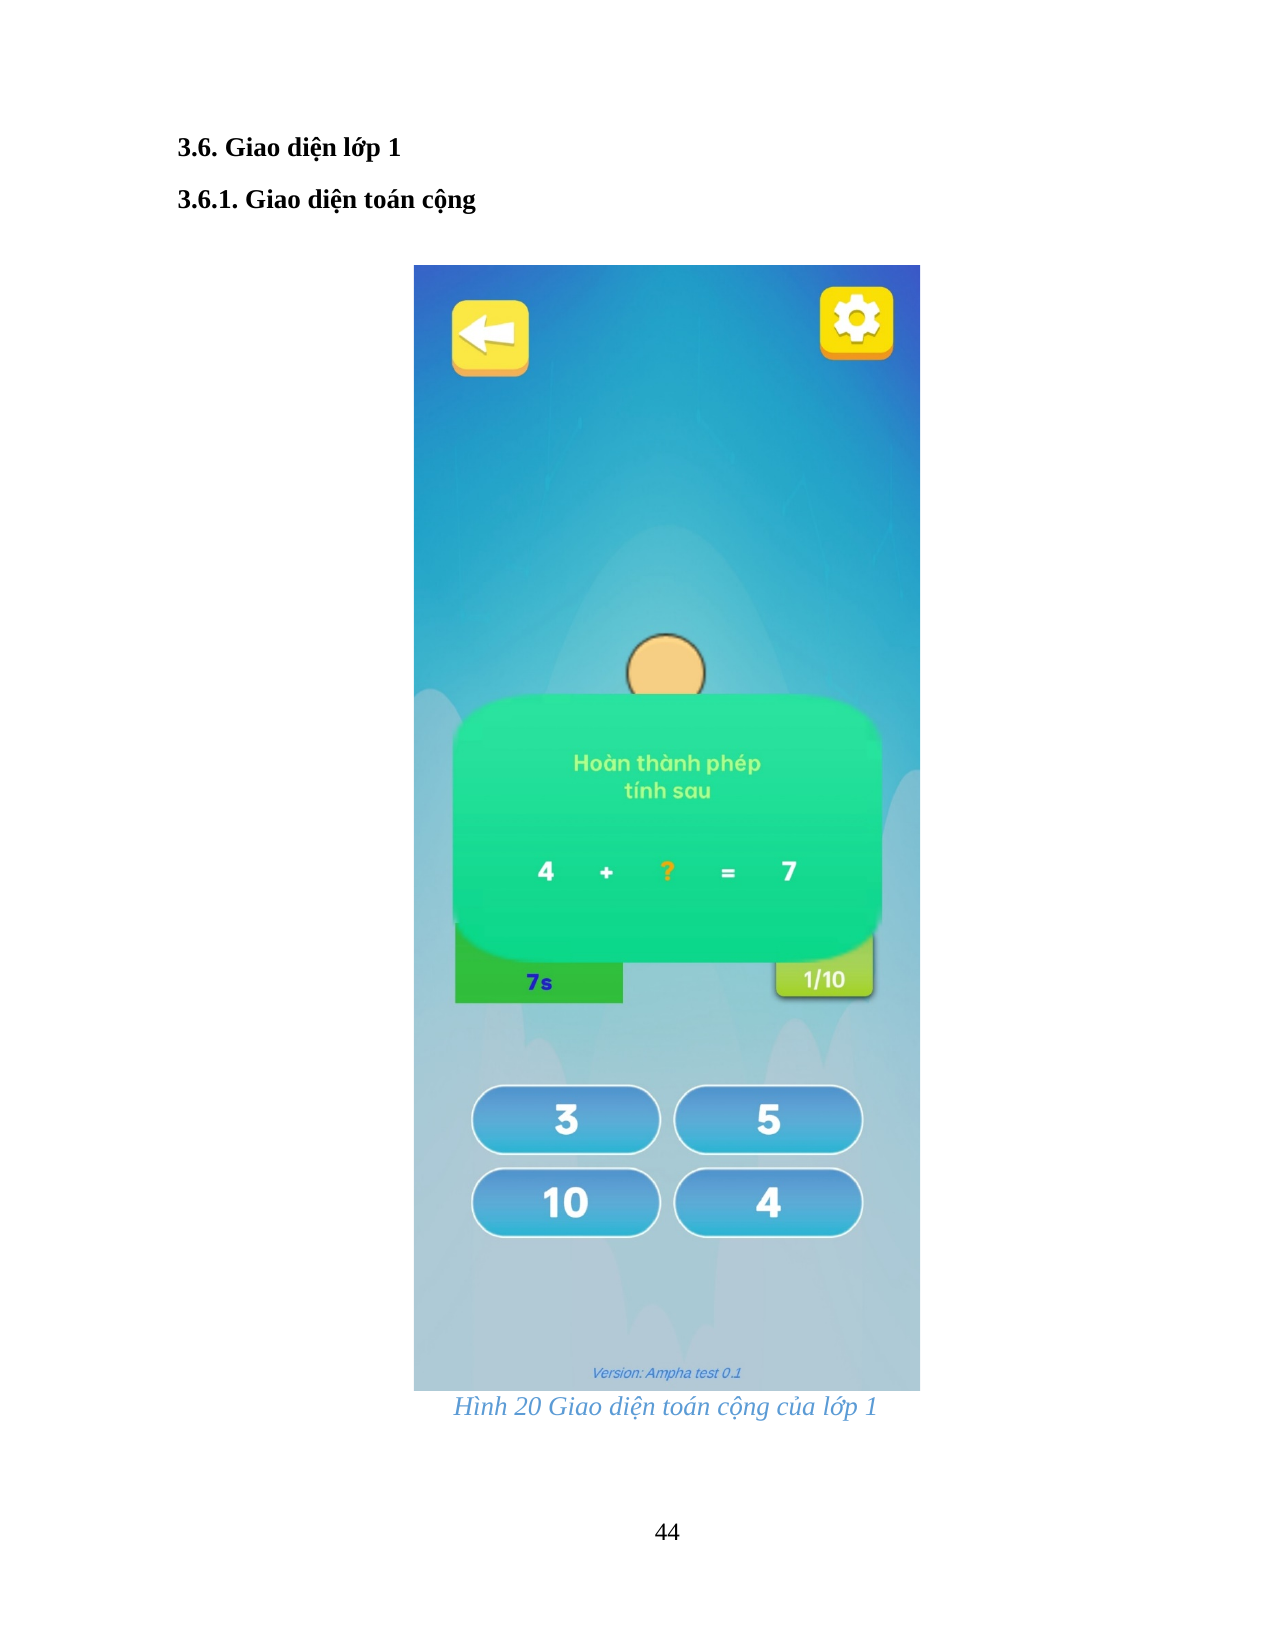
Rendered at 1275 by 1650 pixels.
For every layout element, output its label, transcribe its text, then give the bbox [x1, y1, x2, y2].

picture [413, 265, 921, 1391]
text Hình 20 Giao diện toán cộng của lớp 1 [177, 1390, 1157, 1421]
text Giao diện toán cộng [177, 183, 1157, 215]
text Giao diện lớp 1 [177, 131, 1157, 162]
